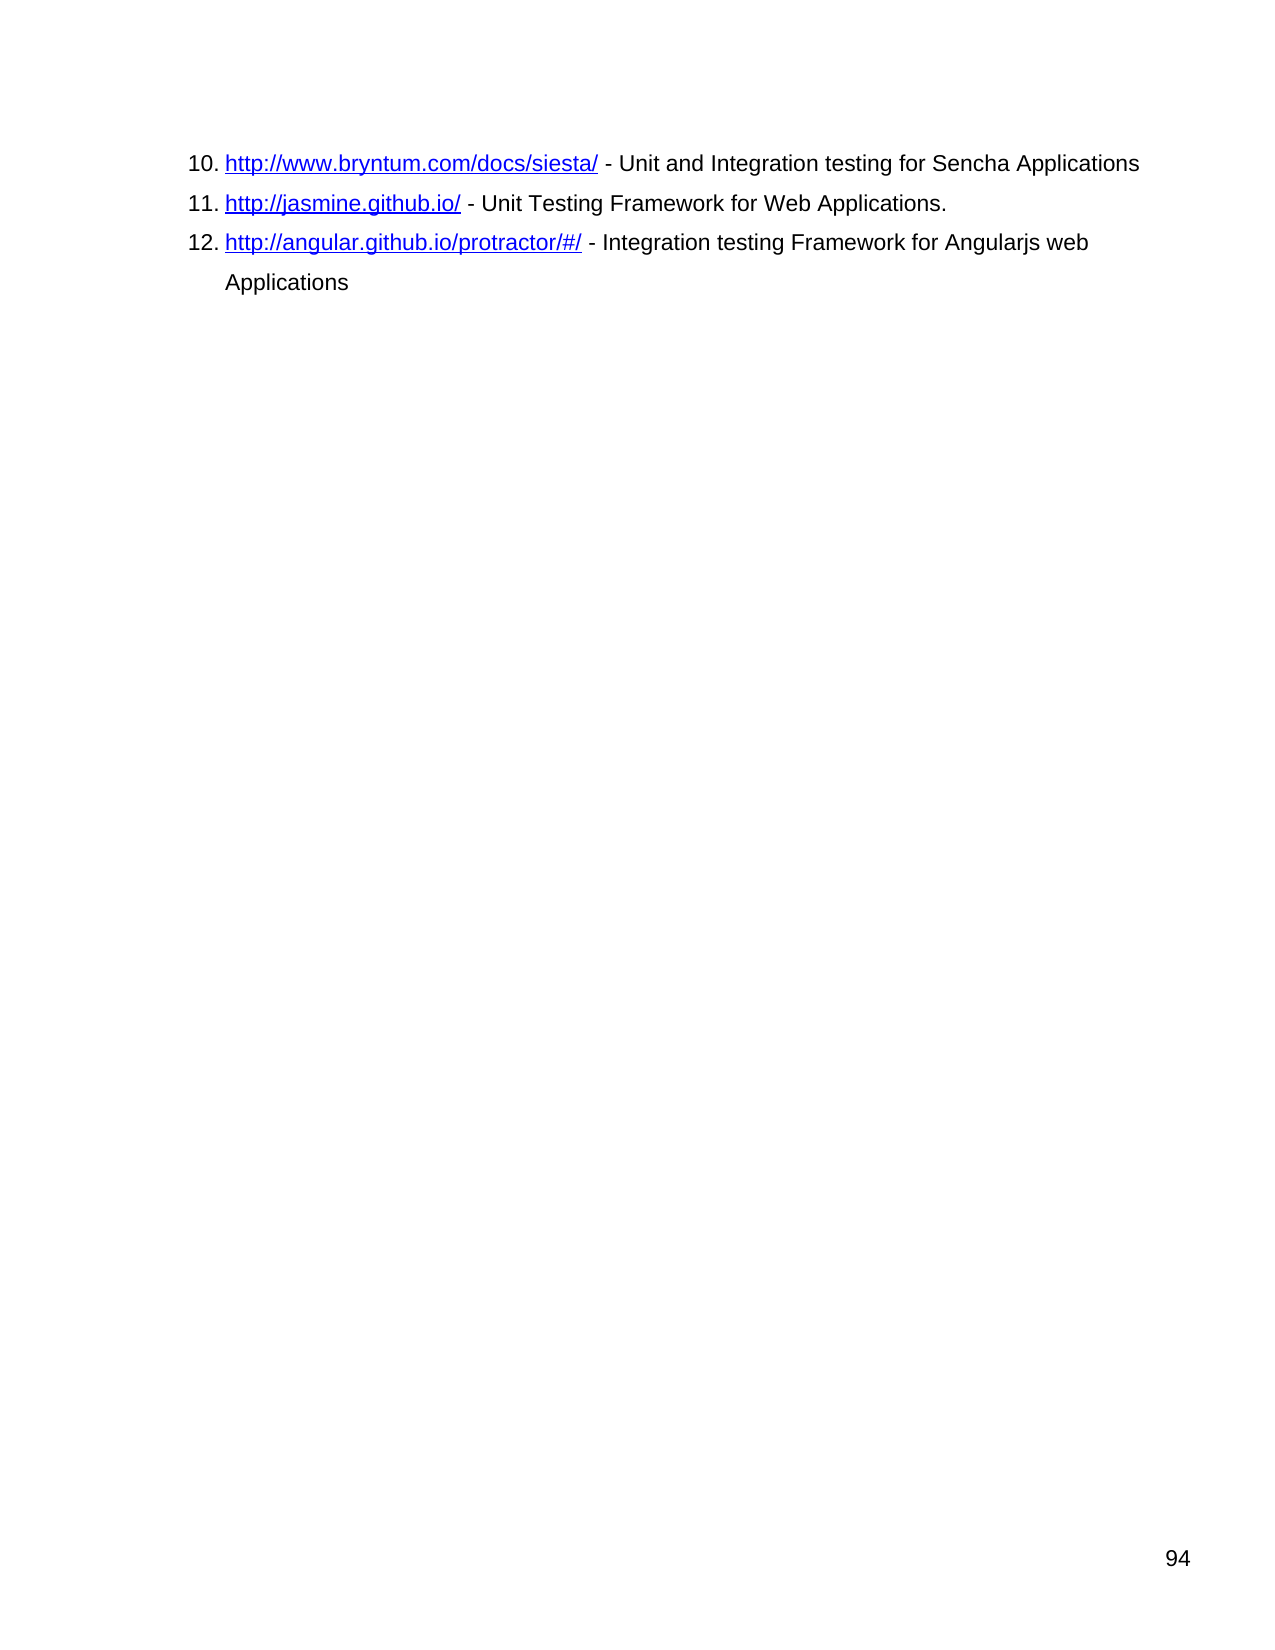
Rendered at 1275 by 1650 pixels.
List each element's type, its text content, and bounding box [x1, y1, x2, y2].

list http://jasmine.github.io/ - Unit Testing Framework for Web Applications. [188, 189, 1191, 216]
list http://www.bryntum.com/docs/siesta/ - Unit and Integration testing for Sencha Applications [188, 150, 1191, 176]
list http://angular.github.io/protractor/#/ - Integration testing Framework for Angularjs web Applications [188, 229, 1191, 295]
